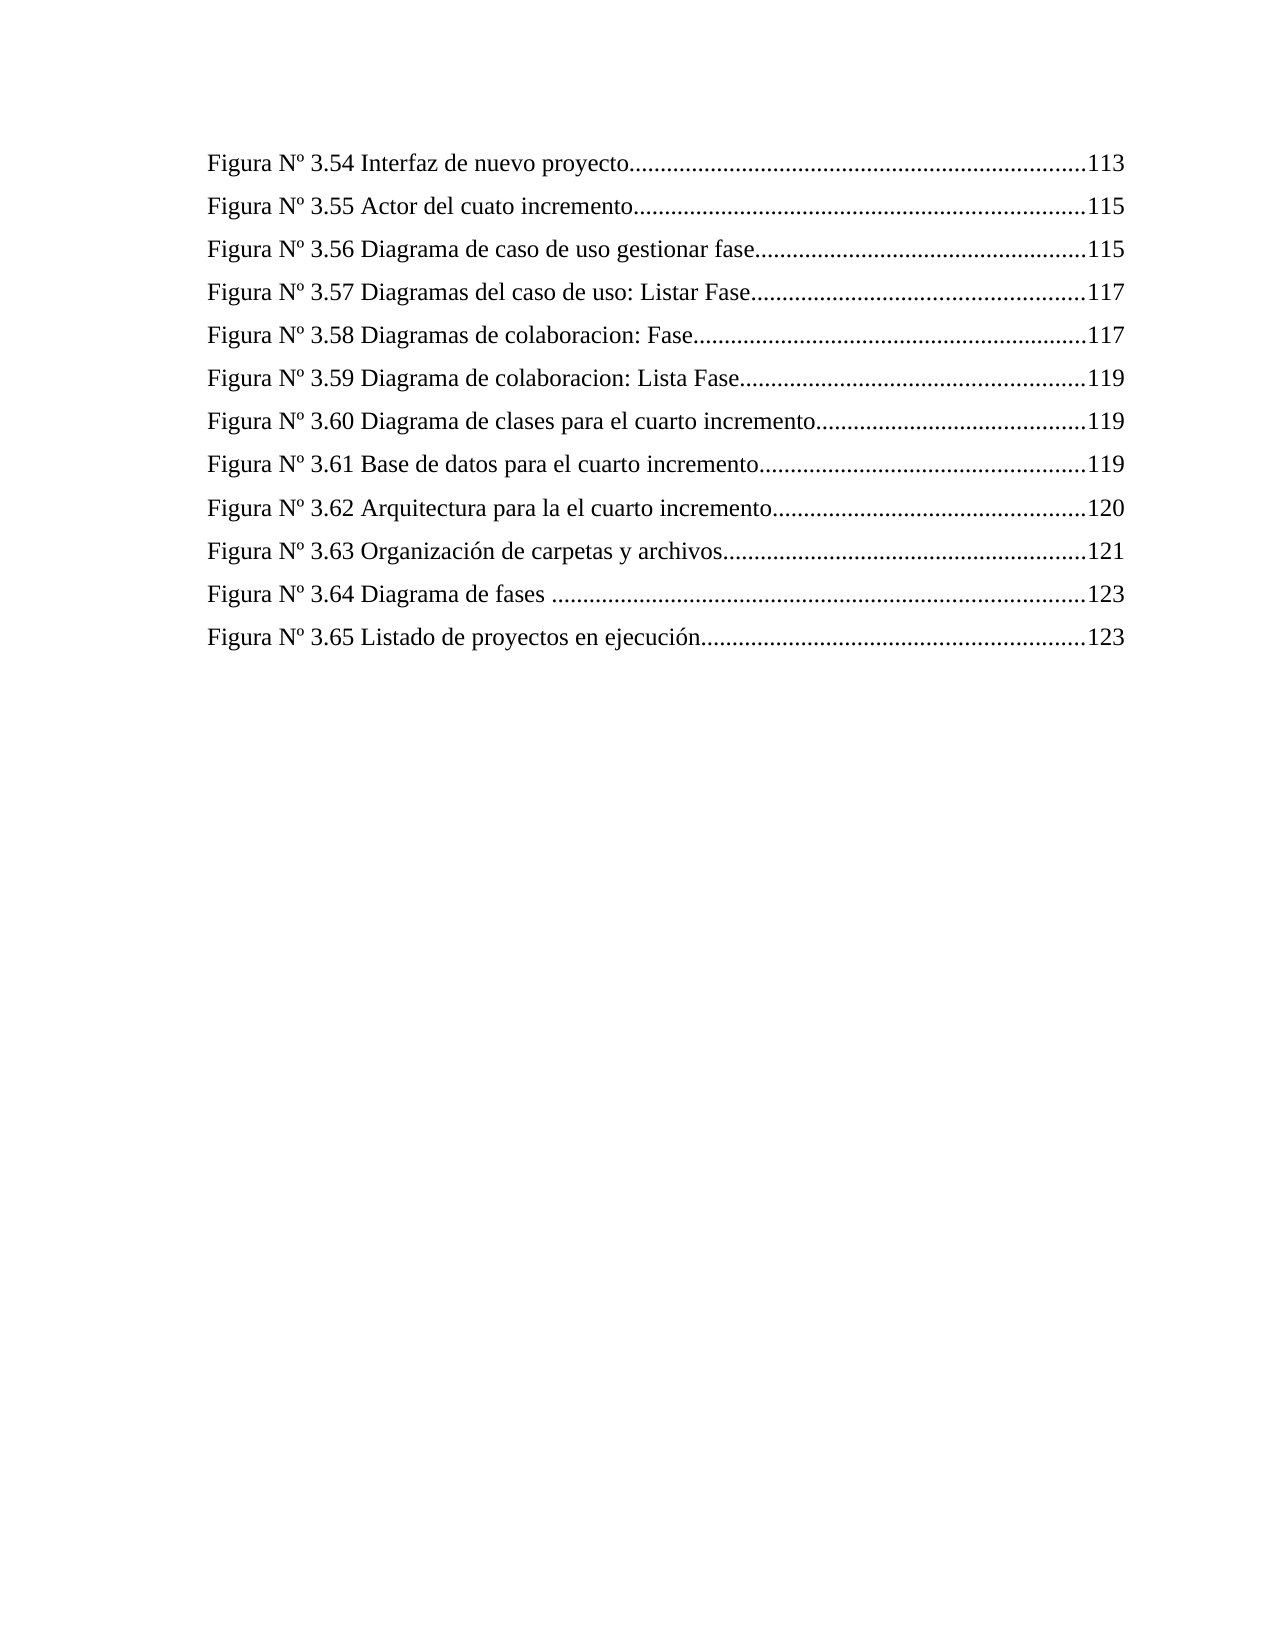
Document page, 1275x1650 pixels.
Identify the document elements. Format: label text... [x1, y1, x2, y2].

text Figura Nº 3.59 Diagrama de colaboracion: Lista Fase 119 [207, 363, 1127, 392]
text Figura Nº 3.55 Actor del cuato incremento 115 [207, 191, 1127, 219]
text Figura Nº 3.57 Diagramas del caso de uso: Listar Fase 117 [207, 277, 1127, 306]
text Figura Nº 3.58 Diagramas de colaboracion: Fase 117 [207, 320, 1127, 349]
text Figura Nº 3.62 Arquitectura para la el cuarto incremento 120 [207, 493, 1127, 521]
text Figura Nº 3.60 Diagrama de clases para el cuarto incremento 119 [207, 406, 1127, 435]
text Figura Nº 3.56 Diagrama de caso de uso gestionar fase 115 [207, 234, 1127, 263]
text Figura Nº 3.65 Listado de proyectos en ejecución 123 [207, 622, 1127, 651]
text Figura Nº 3.61 Base de datos para el cuarto incremento 119 [207, 449, 1127, 478]
text Figura Nº 3.54 Interfaz de nuevo proyecto 113 [207, 148, 1127, 176]
text Figura Nº 3.63 Organización de carpetas y archivos 121 [207, 536, 1127, 564]
text Figura Nº 3.64 Diagrama de fases 123 [207, 579, 1127, 608]
